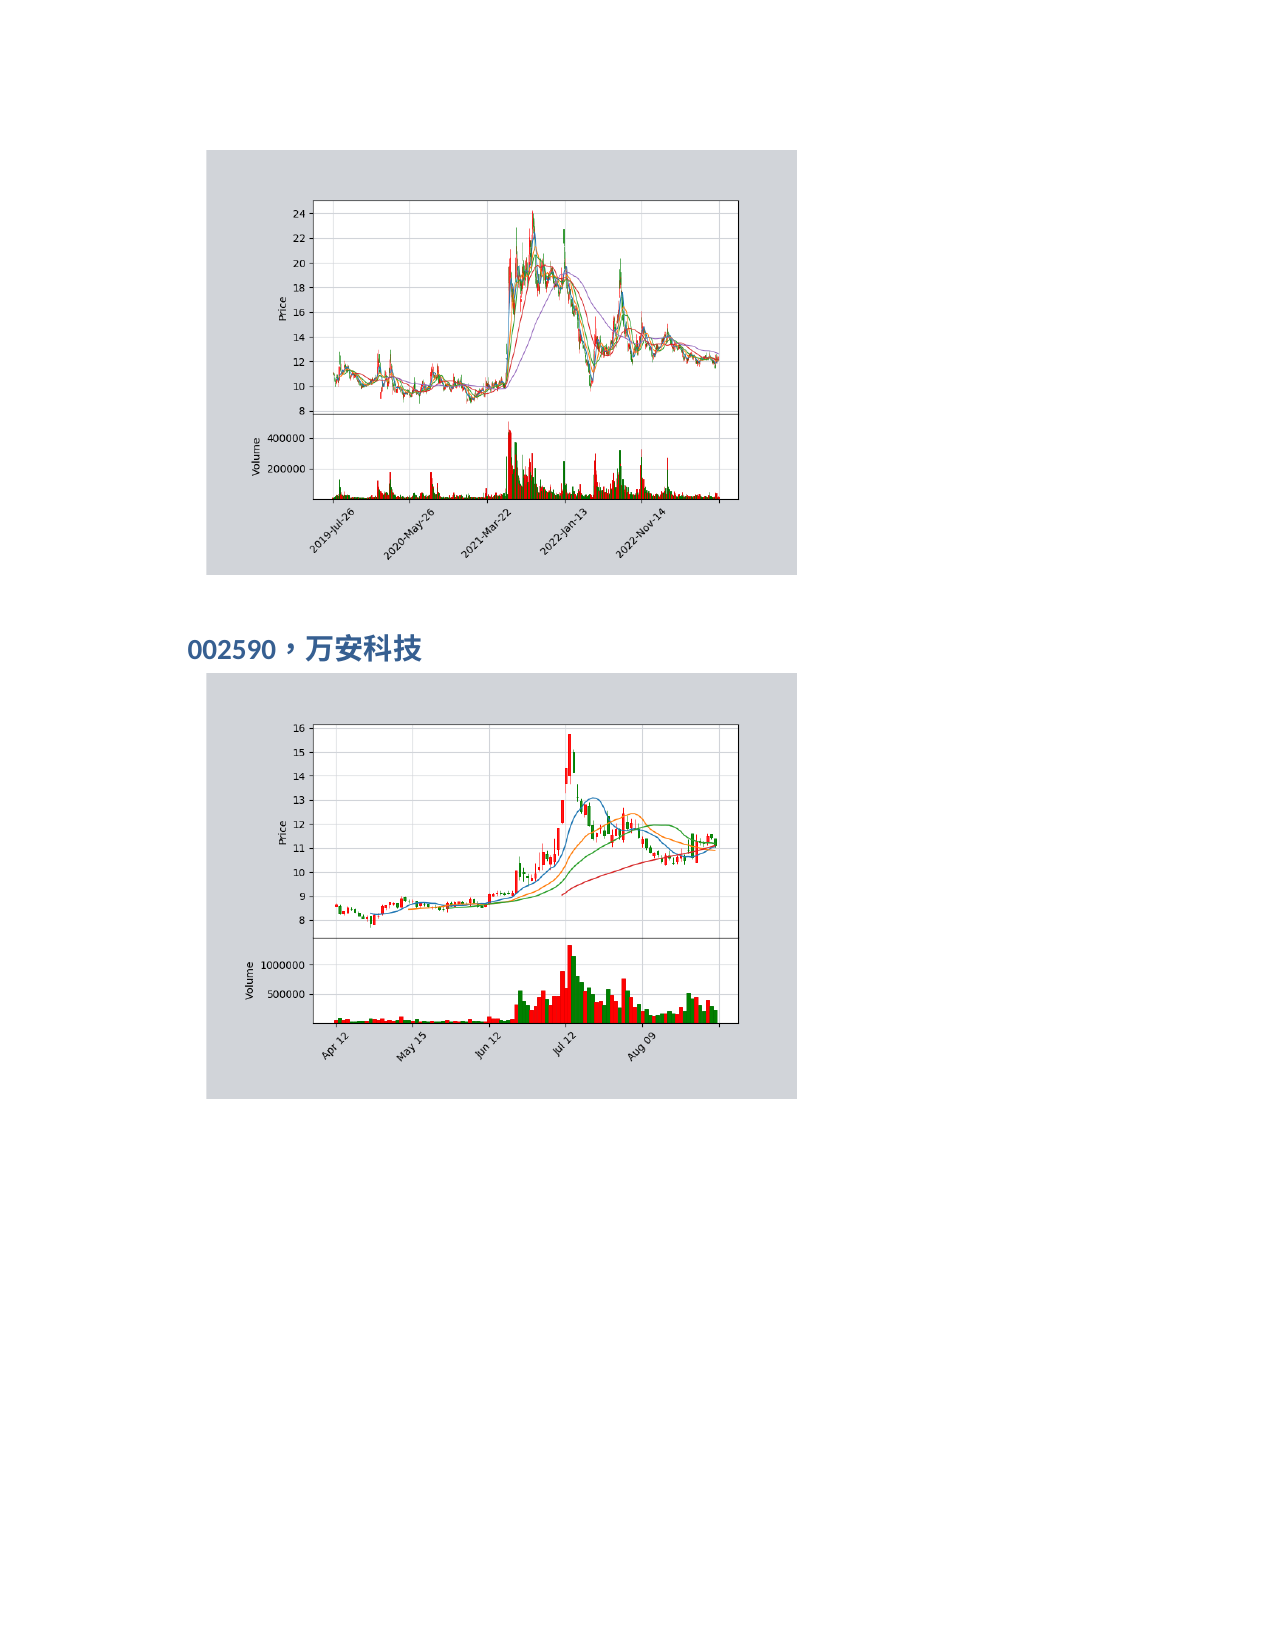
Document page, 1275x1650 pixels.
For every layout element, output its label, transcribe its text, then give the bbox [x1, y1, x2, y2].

subtitle 002590，万安科技 [187, 628, 1087, 668]
picture [206, 150, 797, 575]
picture [206, 673, 797, 1099]
